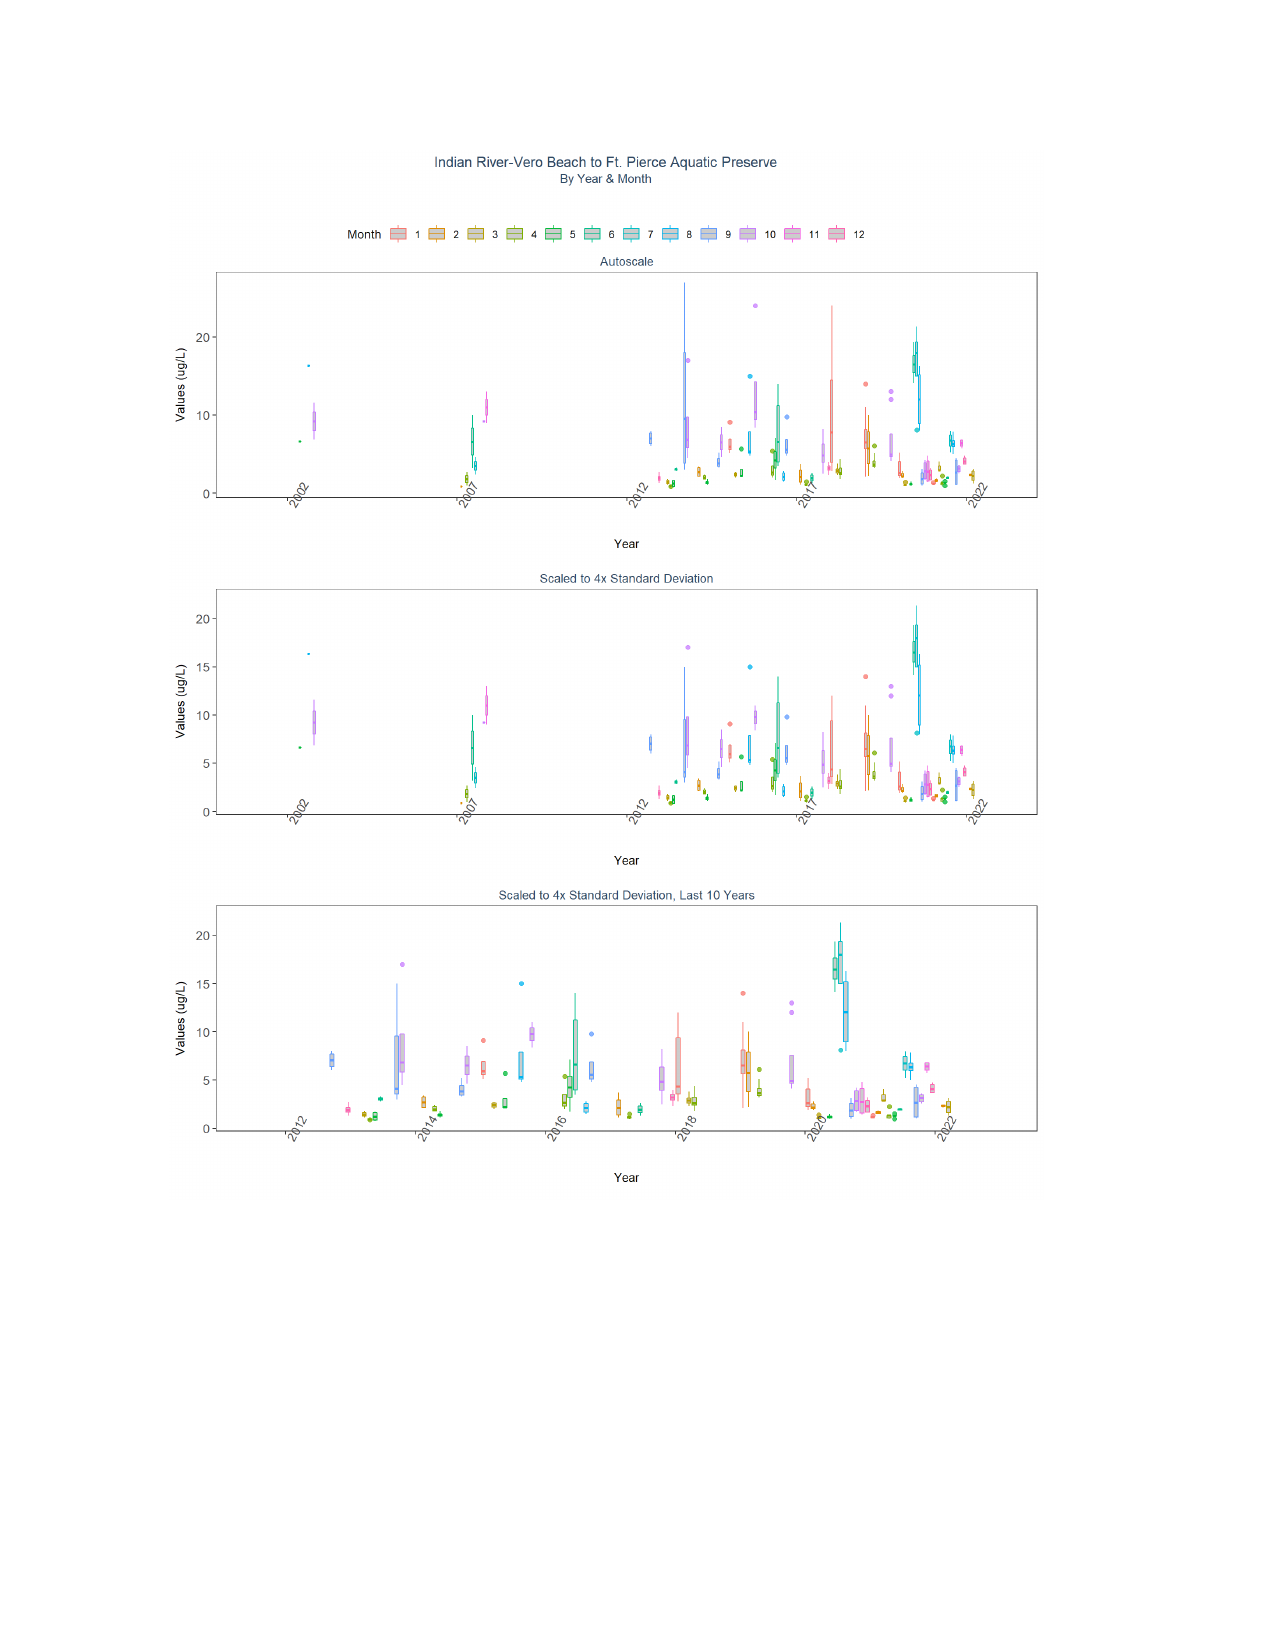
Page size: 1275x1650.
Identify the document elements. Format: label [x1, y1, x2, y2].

picture [168, 150, 1044, 1200]
